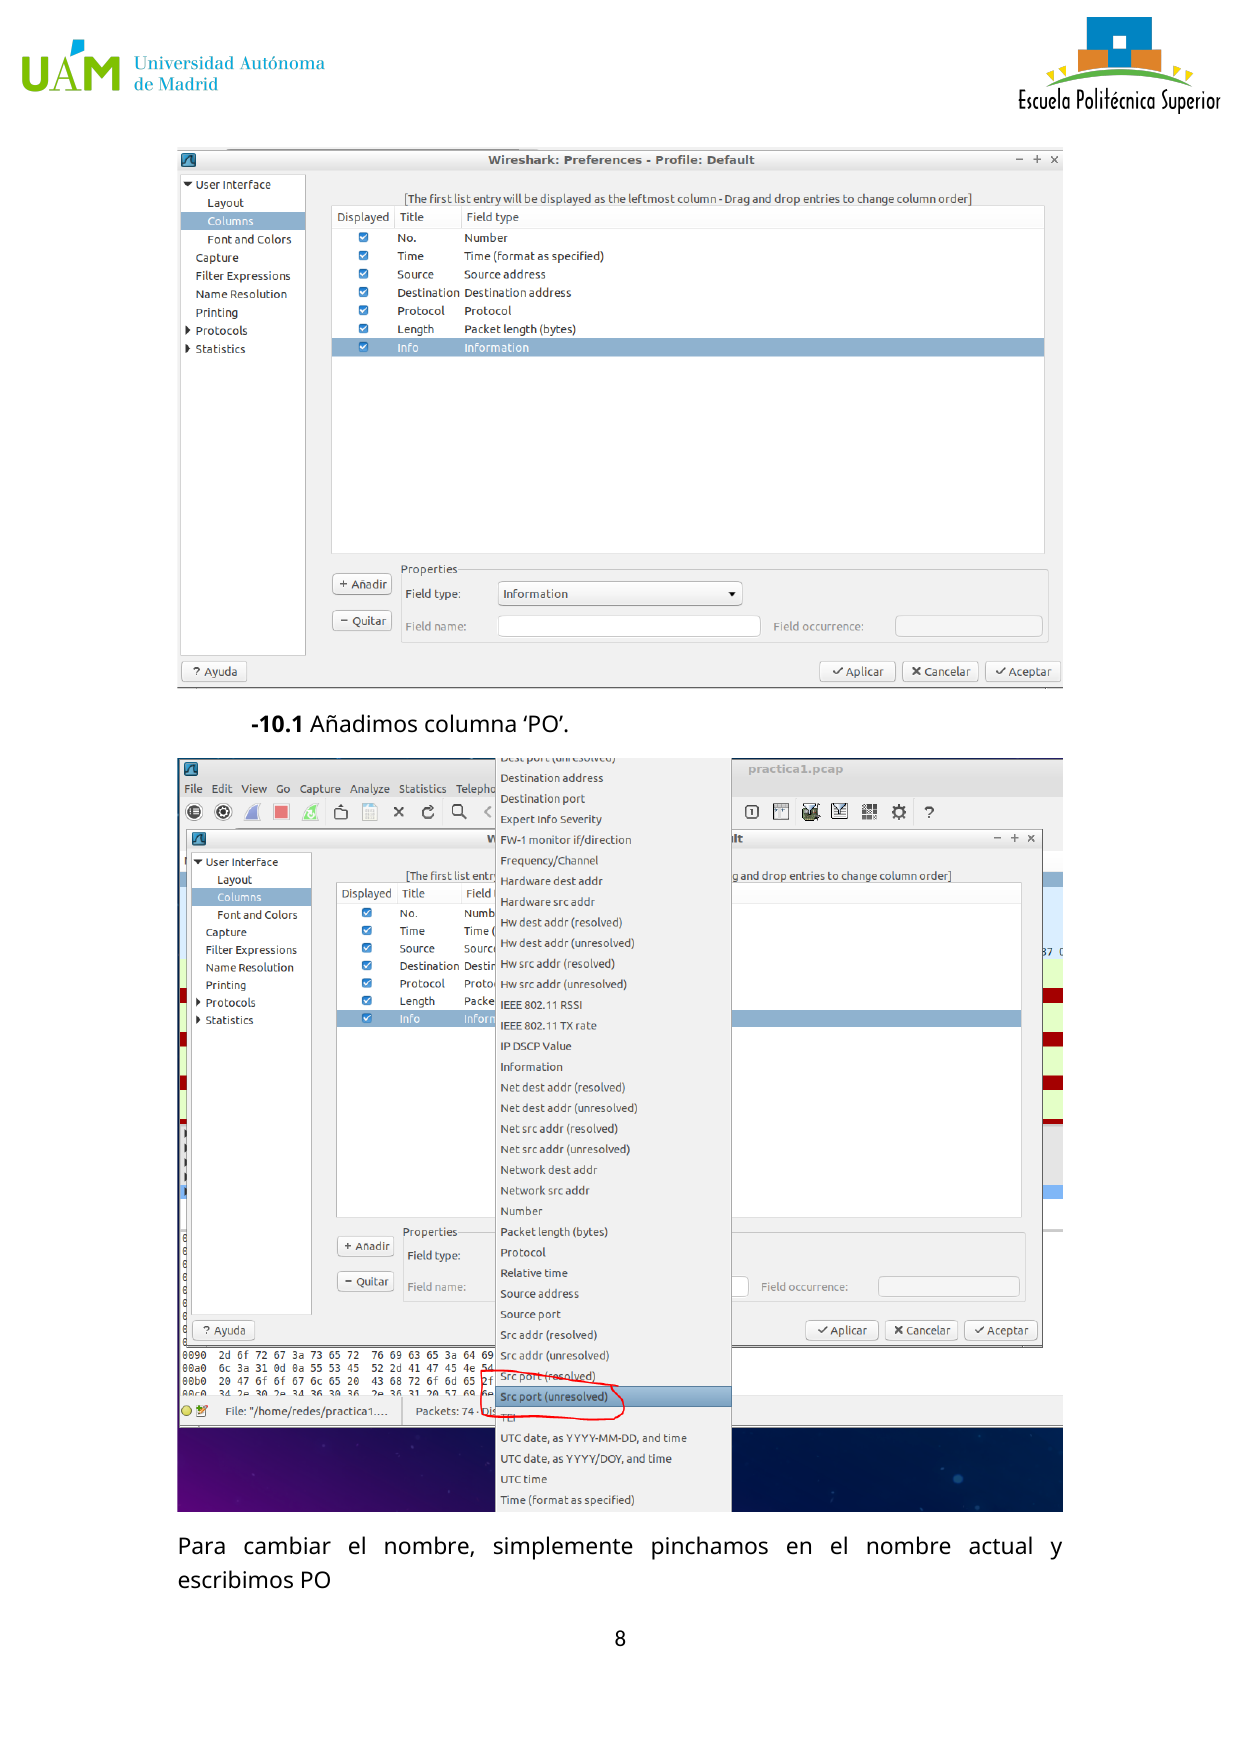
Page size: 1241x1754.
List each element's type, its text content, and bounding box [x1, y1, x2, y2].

picture [177, 147, 1063, 689]
picture [1018, 17, 1221, 114]
picture [1114, 36, 1126, 48]
text Para cambiar el nombre, simplemente pinchamos en el nombre actual y escribimos PO [177, 1530, 1063, 1595]
text -10.1 Añadimos columna ‘PO’. [177, 708, 1063, 739]
picture [177, 758, 1063, 1512]
picture [20, 34, 327, 109]
